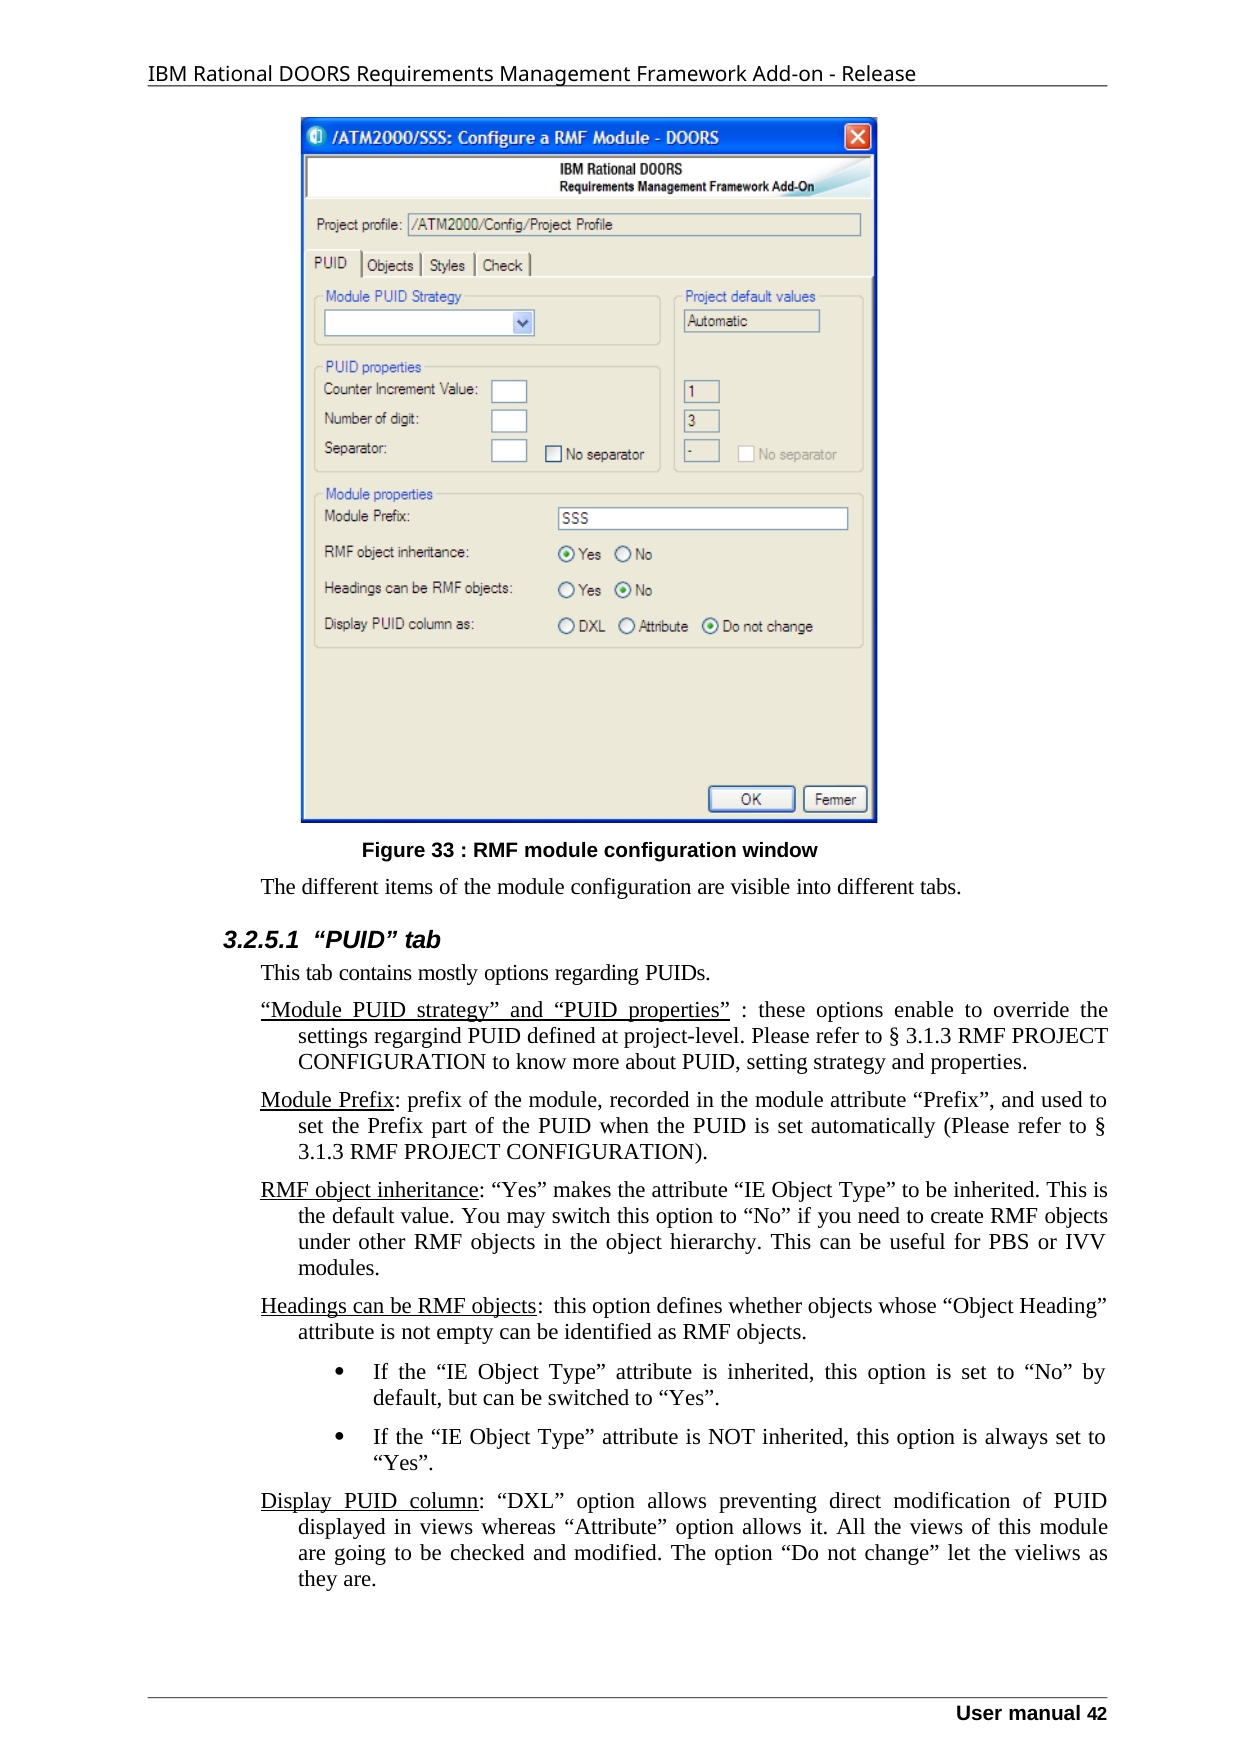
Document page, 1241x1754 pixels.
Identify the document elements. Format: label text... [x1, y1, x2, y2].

text Headings can be RMF objects: this option defines whether objects whose “Object Heading” attribute is not empty can be identified as RMF objects. [260, 1293, 1108, 1344]
text Display PUID column: “DXL” option allows preventing direct modification of PUID displayed in views whereas “Attribute” option allows it. All the views of this module are going to be checked and modified. The option “Do not change” let the vieliws as they are. [260, 1488, 1108, 1591]
list If the “IE Object Type” attribute is inherited, this option is set to “No” by default, but can be switched to “Yes”. [335, 1358, 1107, 1410]
text Figure 33 : RMF module configuration window [362, 838, 1240, 862]
text This tab contains mostly options regarding PUIDs. [260, 958, 1240, 985]
text “Module PUID strategy” and “PUID properties” : these options enable to override the settings regargind PUID defined at project-level. Please refer to § 3.1.3 RMF PROJECT CONFIGURATION to know more about PUID, setting strategy and properties. [260, 997, 1108, 1075]
list If the “IE Object Type” attribute is NOT inherited, this option is always set to “Yes”. [335, 1424, 1108, 1476]
text RMF object inheritance: “Yes” makes the attribute “IE Object Type” to be inherited. This is the default value. You may switch this option to “No” if you need to create RMF objects under other RMF objects in the object hierarchy. This can be useful for PBS or IVV modules. [260, 1177, 1108, 1280]
text Module Prefix: prefix of the module, recorded in the module attribute “Prefix”, and used to set the Prefix part of the PUID when the PUID is set automatically (Please refer to § 3.1.3 RMF PROJECT CONFIGURATION). [260, 1087, 1108, 1165]
text The different items of the module configuration are visible into different tabs. [260, 873, 1240, 899]
subtitle “PUID” tab [223, 925, 1240, 954]
picture [300, 117, 878, 823]
